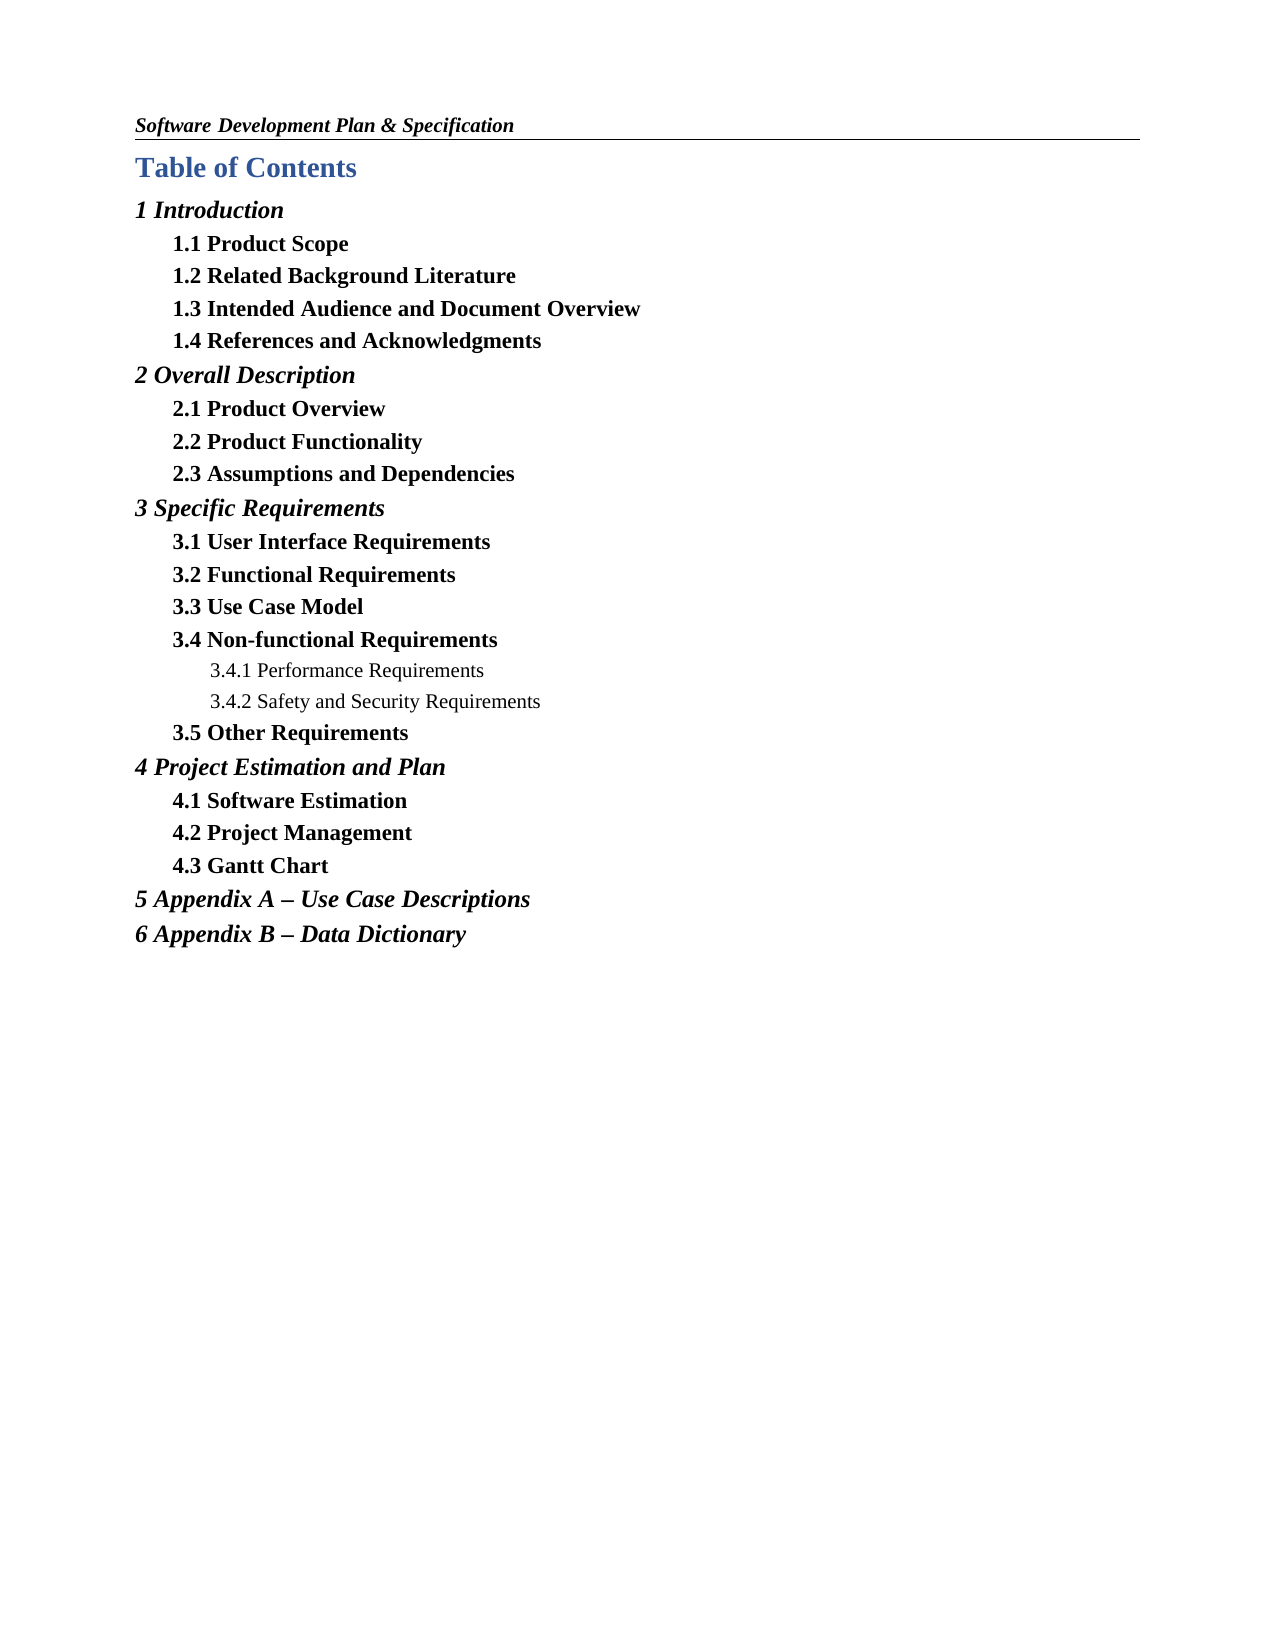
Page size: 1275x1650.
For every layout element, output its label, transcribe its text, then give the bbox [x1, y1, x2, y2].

text Table of Contents [135, 150, 1140, 183]
